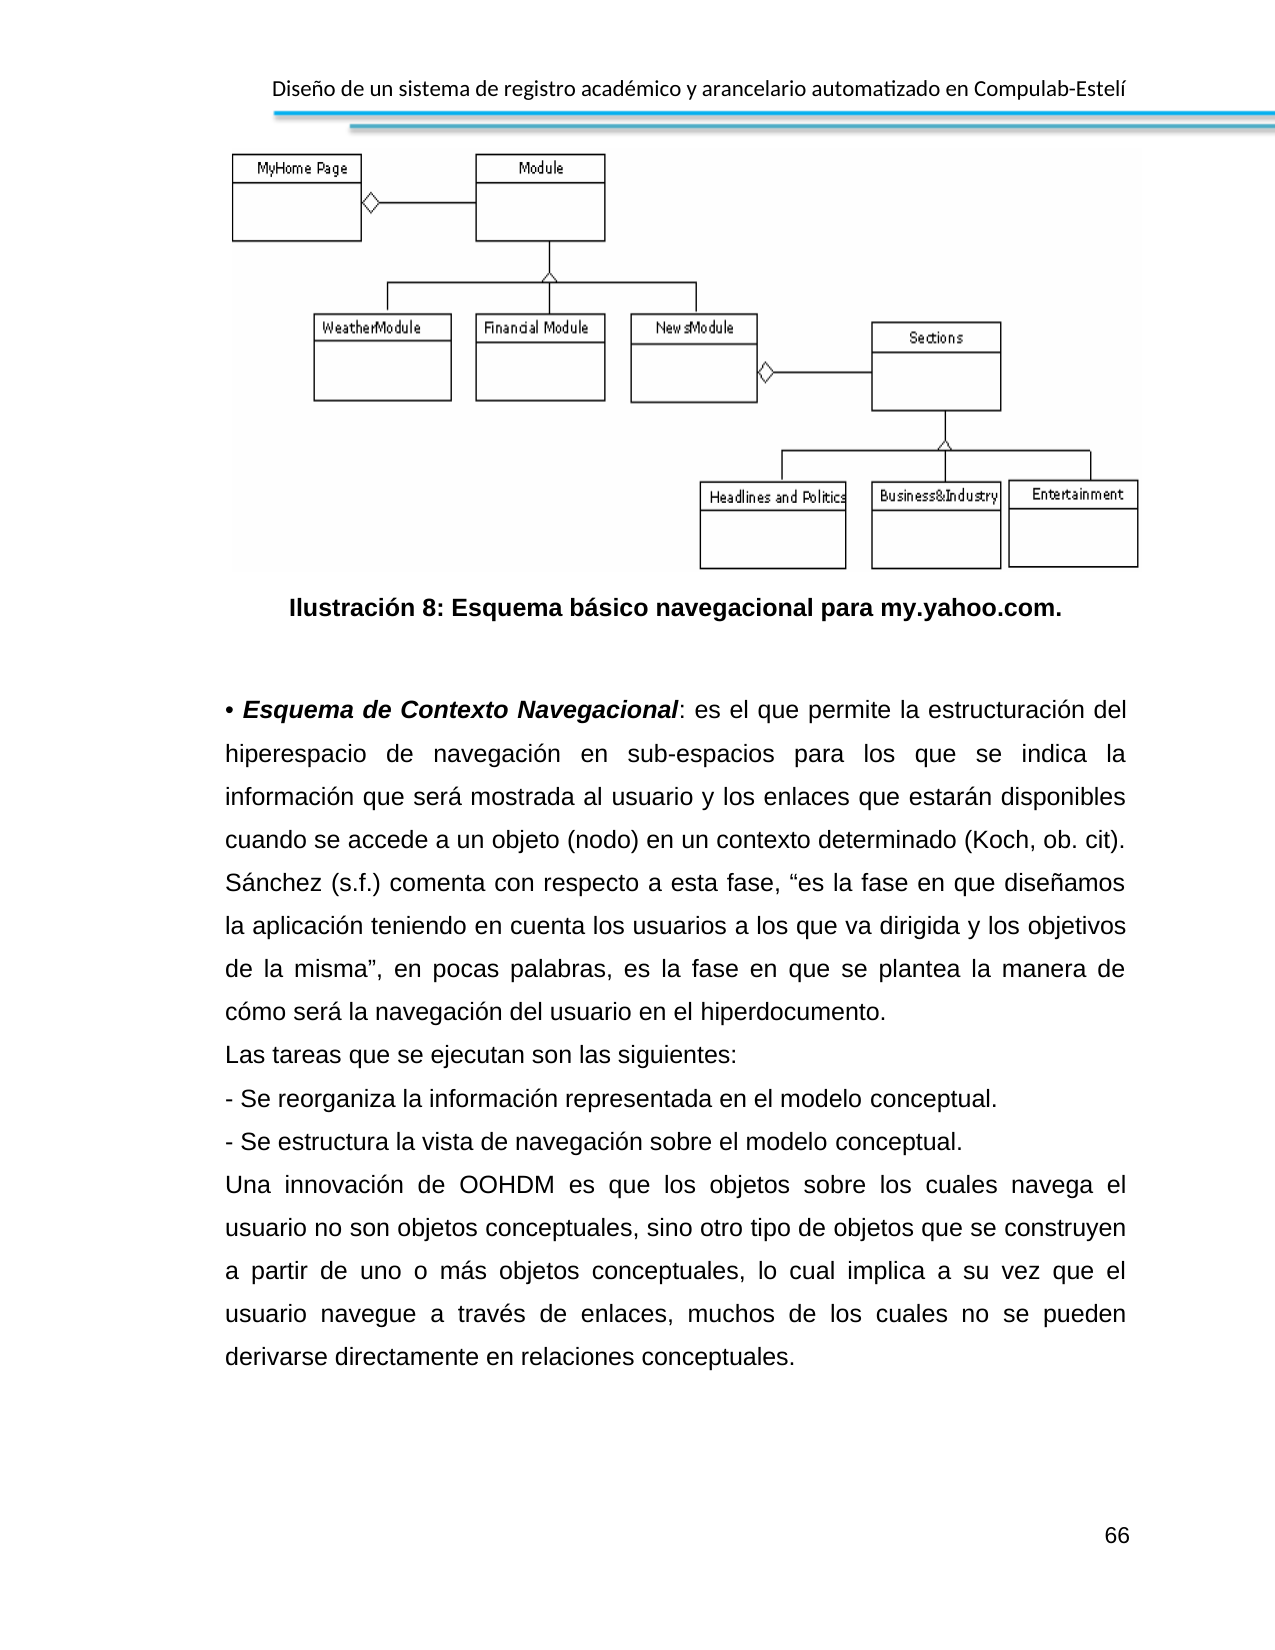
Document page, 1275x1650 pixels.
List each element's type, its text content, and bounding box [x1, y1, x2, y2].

list Se reorganiza la información representada en el modelo conceptual. [225, 1083, 1256, 1112]
list Se estructura la vista de navegación sobre el modelo conceptual. [225, 1127, 1256, 1156]
subtitle Ilustración 8: Esquema básico navegacional para my.yahoo.com. [227, 592, 1124, 621]
picture [231, 148, 1143, 572]
list Esquema de Contexto Navegacional: es el que permite la estructuración del hiperespacio de navegación en sub-espacios para los que se indica la información que será mostrada al usuario y los enlaces que estarán disponibles cuando se accede a un objeto (nodo) en un contexto determinado (Koch, ob. cit). Sánchez (s.f.) comenta con respecto a esta fase, “es la fase en que diseñamos la aplicación teniendo en cuenta los usuarios a los que va dirigida y los objetivos de la misma”, en pocas palabras, es la fase en que se plantea la manera de cómo será la navegación del usuario en el hiperdocumento. [225, 695, 1127, 1026]
text Las tareas que se ejecutan son las siguientes: [225, 1040, 1256, 1069]
picture [266, 106, 1275, 141]
text Una innovación de OOHDM es que los objetos sobre los cuales navega el usuario no son objetos conceptuales, sino otro tipo de objetos que se construyen a partir de uno o más objetos conceptuales, lo cual implica a su vez que el usuario navegue a través de enlaces, muchos de los cuales no se pueden derivarse directamente en relaciones conceptuales. [225, 1170, 1128, 1371]
